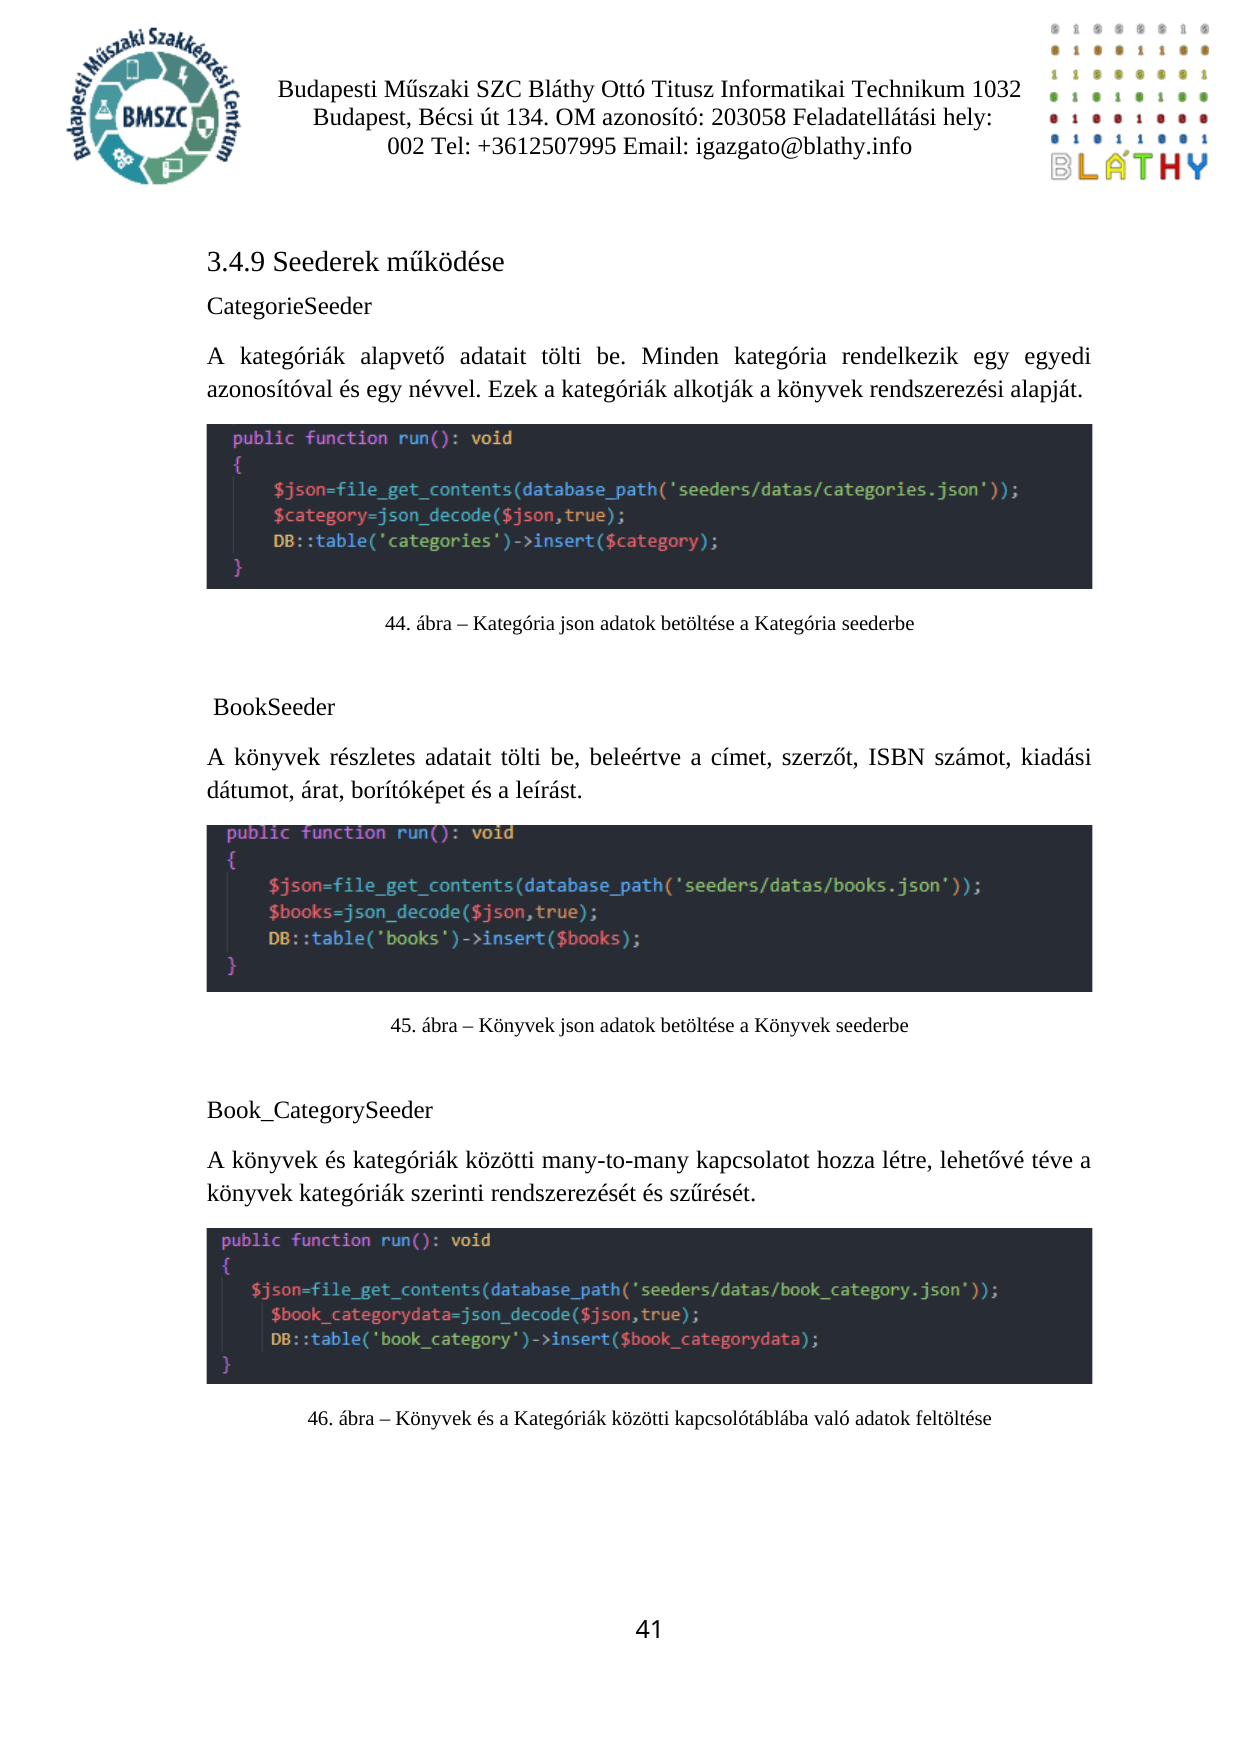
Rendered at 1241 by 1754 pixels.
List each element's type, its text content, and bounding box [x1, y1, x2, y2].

text A könyvek és kategóriák közötti many-to-many kapcsolatot hozza létre, lehetővé téve a könyvek kategóriák szerinti rendszerezését és szűrését. [207, 1145, 1093, 1207]
text 46. ábra – Könyvek és a Kategóriák közötti kapcsolótáblába való adatok feltöltése [207, 1406, 1093, 1430]
text Book_CategorySeeder [207, 1095, 1093, 1124]
picture [1045, 20, 1219, 187]
text BookSeeder [207, 692, 1093, 721]
picture [206, 825, 1093, 992]
picture [206, 1228, 1093, 1384]
text A kategóriák alapvető adatait tölti be. Minden kategória rendelkezik egy egyedi azonosítóval és egy névvel. Ezek a kategóriák alkotják a könyvek rendszerezési alapját. [207, 341, 1093, 403]
text A könyvek részletes adatait tölti be, beleértve a címet, szerzőt, ISBN számot, kiadási dátumot, árat, borítóképet és a leírást. [207, 742, 1093, 804]
picture [36, 7, 279, 210]
subtitle 3.4.9 Seederek működése [207, 244, 1093, 278]
text 45. ábra – Könyvek json adatok betöltése a Könyvek seederbe [207, 1013, 1093, 1037]
text CategorieSeeder [207, 291, 1093, 320]
text 44. ábra – Kategória json adatok betöltése a Kategória seederbe [207, 611, 1093, 635]
picture [206, 424, 1093, 589]
